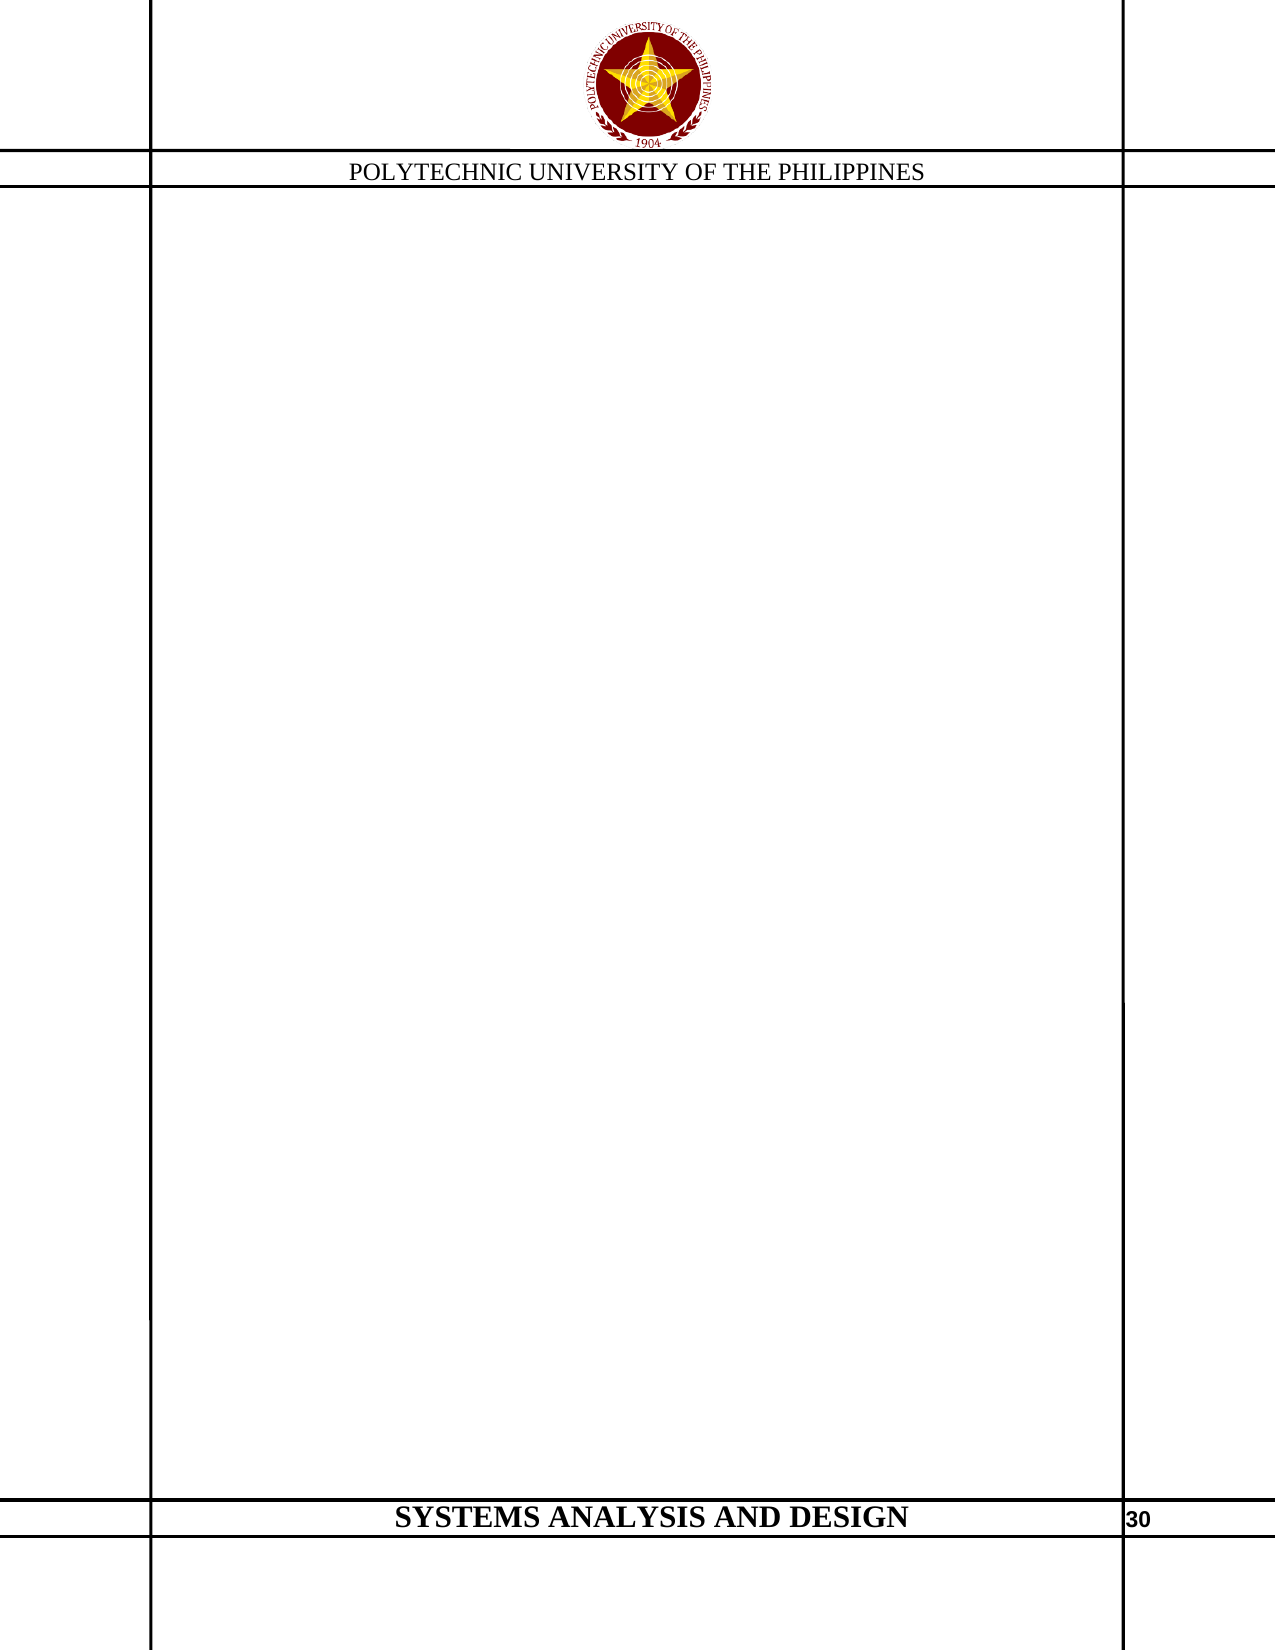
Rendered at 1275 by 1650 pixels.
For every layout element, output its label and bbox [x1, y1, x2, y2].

picture [583, 20, 712, 149]
